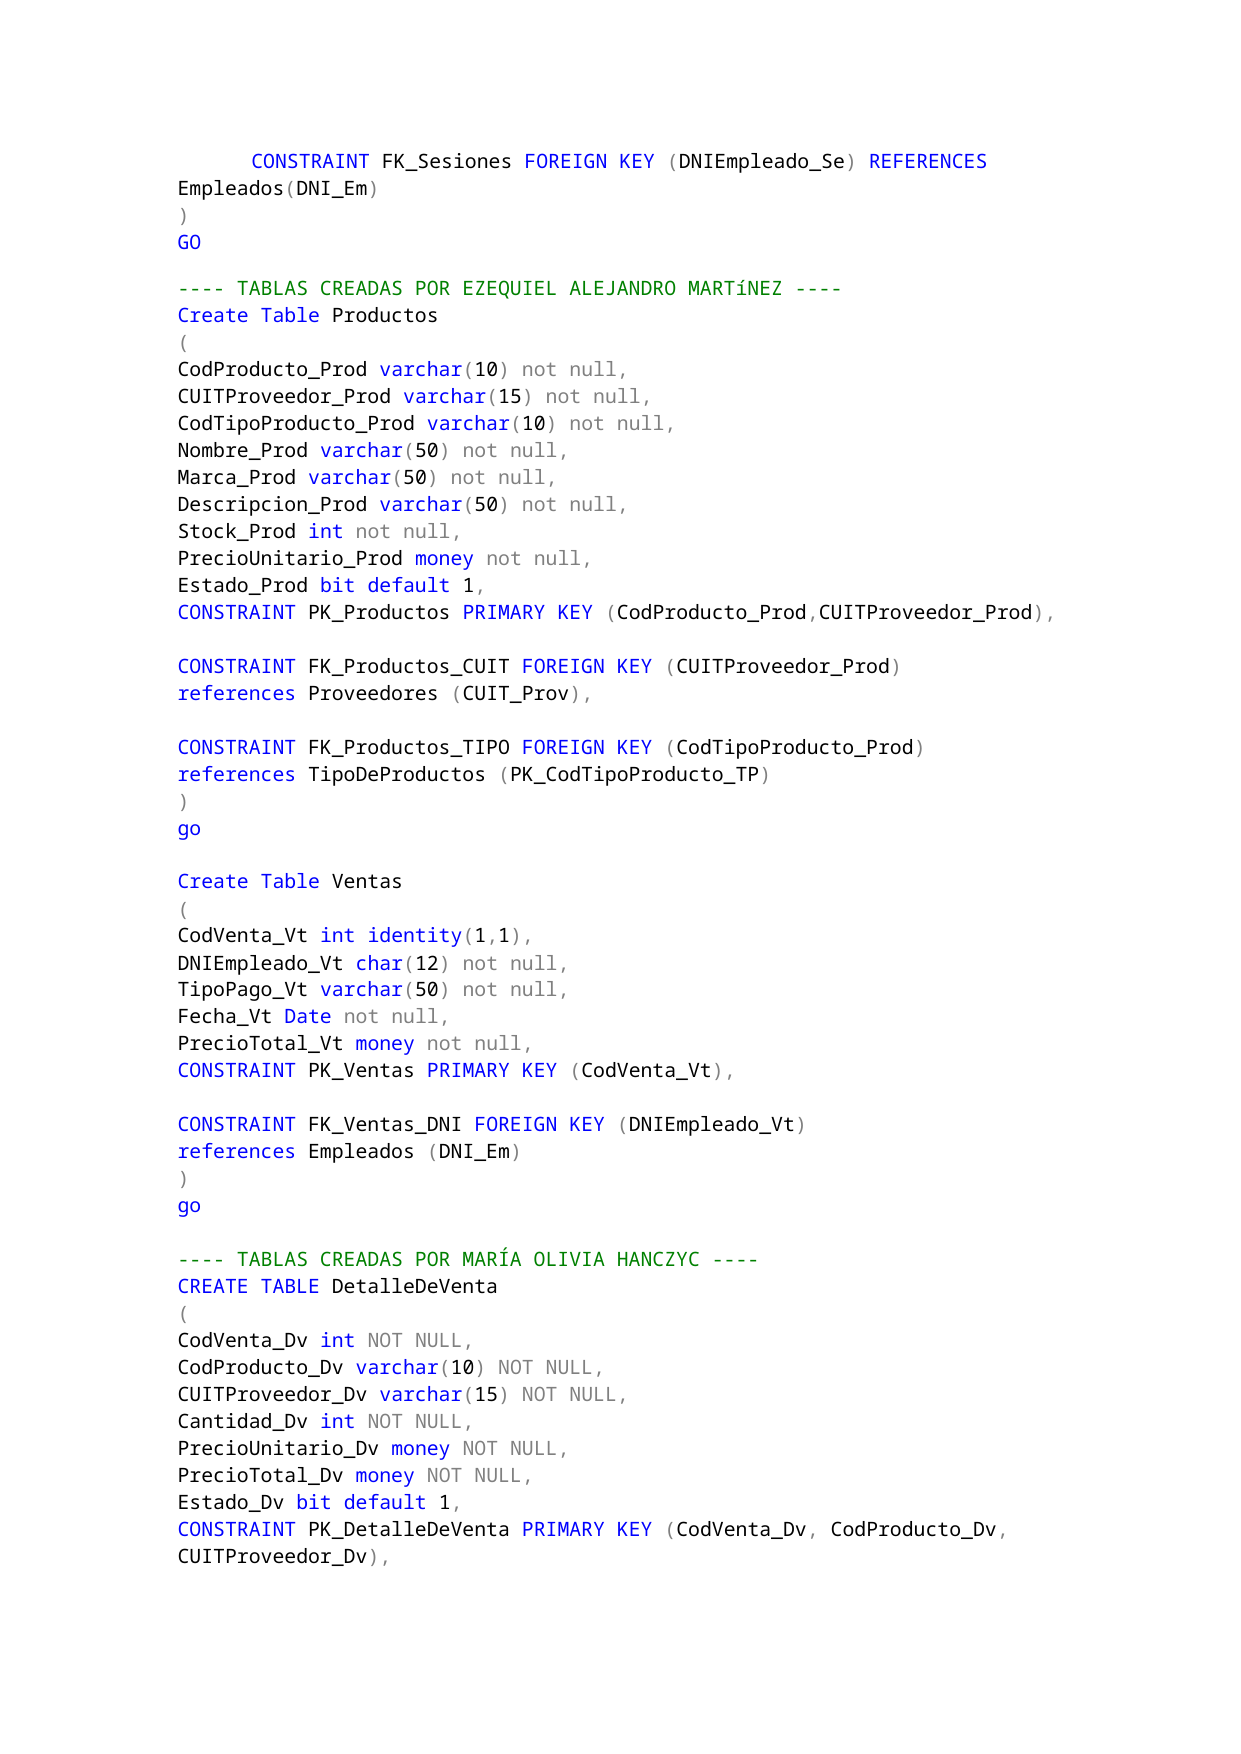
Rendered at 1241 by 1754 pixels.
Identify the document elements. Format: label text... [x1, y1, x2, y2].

text CodVenta_Dv int NOT NULL, [177, 1326, 1063, 1353]
text ( [177, 1299, 1063, 1326]
text Stock_Prod int not null, [177, 517, 1063, 544]
text Create Table Productos [177, 301, 1063, 328]
text PrecioUnitario_Prod money not null, [177, 544, 1063, 571]
text Fecha_Vt Date not null, [177, 1003, 1063, 1030]
text ---- TABLAS CREADAS POR MARÍA OLIVIA HANCZYC ---- [177, 1246, 1063, 1272]
text go [177, 814, 1063, 841]
text ( [177, 895, 1063, 922]
text Nombre_Prod varchar(50) not null, [177, 436, 1063, 463]
text PrecioUnitario_Dv money NOT NULL, [177, 1434, 1063, 1461]
text ( [177, 328, 1063, 355]
text references TipoDeProductos (PK_CodTipoProducto_TP) [177, 760, 1063, 787]
text CONSTRAINT PK_Productos PRIMARY KEY (CodProducto_Prod,CUITProveedor_Prod), [177, 598, 1063, 625]
text PrecioTotal_Dv money NOT NULL, [177, 1461, 1063, 1488]
text references Empleados (DNI_Em) [177, 1138, 1063, 1164]
text CONSTRAINT PK_Ventas PRIMARY KEY (CodVenta_Vt), [177, 1057, 1063, 1084]
text CONSTRAINT FK_Ventas_DNI FOREIGN KEY (DNIEmpleado_Vt) [177, 1111, 1063, 1138]
text TipoPago_Vt varchar(50) not null, [177, 976, 1063, 1003]
text CodProducto_Dv varchar(10) NOT NULL, [177, 1353, 1063, 1380]
text CodProducto_Prod varchar(10) not null, [177, 355, 1063, 382]
text CONSTRAINT FK_Sesiones FOREIGN KEY (DNIEmpleado_Se) REFERENCES Empleados(DNI_Em) [177, 148, 1063, 202]
text ---- TABLAS CREADAS POR EZEQUIEL ALEJANDRO MARTíNEZ ---- [177, 274, 1063, 301]
text CONSTRAINT FK_Productos_CUIT FOREIGN KEY (CUITProveedor_Prod) [177, 652, 1063, 679]
text Cantidad_Dv int NOT NULL, [177, 1407, 1063, 1434]
text Marca_Prod varchar(50) not null, [177, 463, 1063, 490]
text go [177, 1192, 1063, 1218]
text CONSTRAINT FK_Productos_TIPO FOREIGN KEY (CodTipoProducto_Prod) [177, 733, 1063, 760]
text references Proveedores (CUIT_Prov), [177, 679, 1063, 706]
text CodVenta_Vt int identity(1,1), [177, 922, 1063, 949]
text ) [177, 1164, 1063, 1192]
text CUITProveedor_Prod varchar(15) not null, [177, 382, 1063, 409]
text GO [177, 228, 1063, 256]
text Create Table Ventas [177, 868, 1063, 895]
text Estado_Prod bit default 1, [177, 571, 1063, 598]
text PrecioTotal_Vt money not null, [177, 1030, 1063, 1057]
text ) [177, 202, 1063, 228]
text Estado_Dv bit default 1, [177, 1488, 1063, 1515]
text CodTipoProducto_Prod varchar(10) not null, [177, 409, 1063, 436]
text Descripcion_Prod varchar(50) not null, [177, 490, 1063, 517]
text CUITProveedor_Dv varchar(15) NOT NULL, [177, 1380, 1063, 1407]
text ) [177, 787, 1063, 814]
text CONSTRAINT PK_DetalleDeVenta PRIMARY KEY (CodVenta_Dv, CodProducto_Dv, CUITProveedor_Dv), [177, 1515, 1063, 1569]
text CREATE TABLE DetalleDeVenta [177, 1272, 1063, 1299]
text DNIEmpleado_Vt char(12) not null, [177, 949, 1063, 976]
